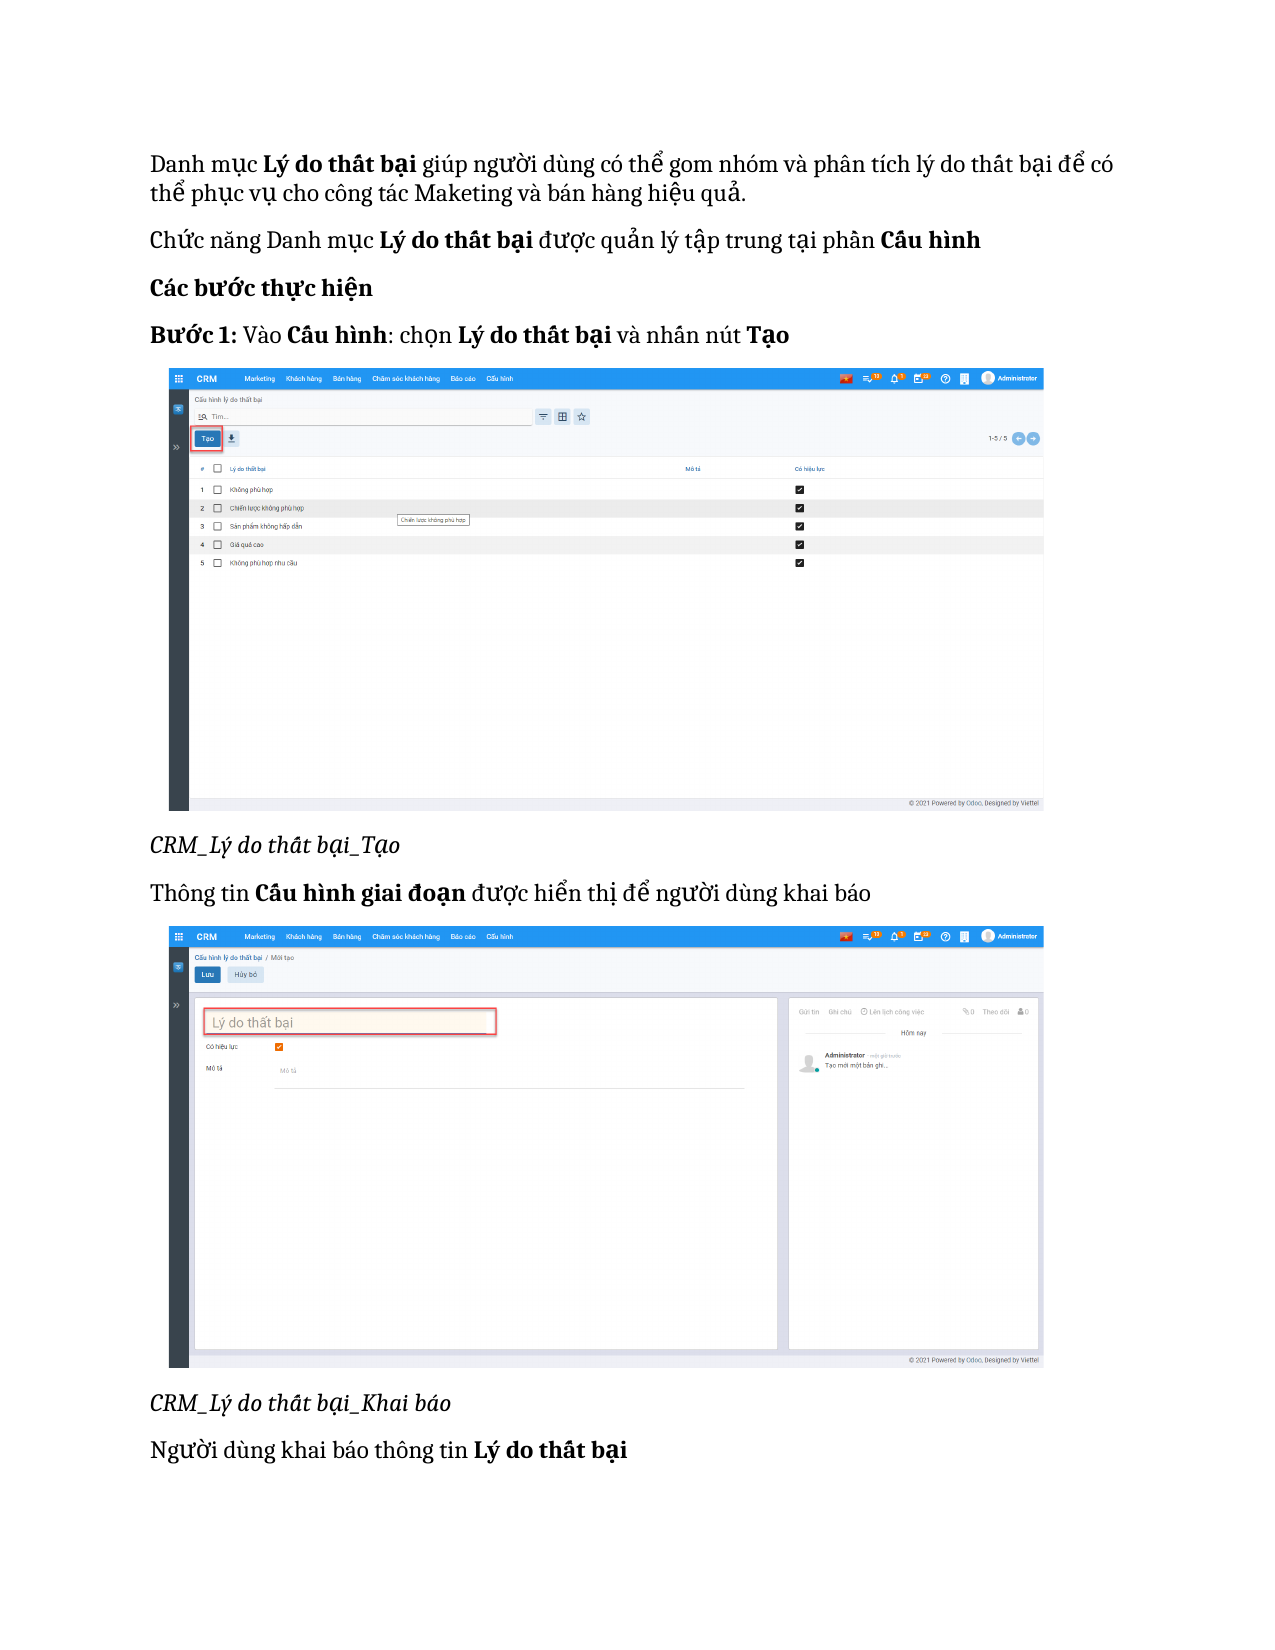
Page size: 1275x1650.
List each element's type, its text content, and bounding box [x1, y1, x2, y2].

text Bước 1: Vào Cấu hình: chọn Lý do thất bại và nhấn nút Tạo [150, 321, 1125, 350]
text CRM_Lý do thất bại_Tạo [150, 831, 1125, 860]
picture [168, 368, 1044, 811]
text Danh mục Lý do thất bại giúp người dùng có thể gom nhóm và phân tích lý do thất bại để có thể phục vụ cho công tác Maketing và bán hàng hiệu quả. [150, 150, 1125, 207]
text Thông tin Cấu hình giai đoạn được hiển thị để người dùng khai báo [150, 879, 1125, 907]
text Các bước thực hiện [150, 274, 1125, 302]
text Người dùng khai báo thông tin Lý do thất bại [150, 1436, 1125, 1465]
text CRM_Lý do thất bại_Khai báo [150, 1388, 1125, 1417]
picture [168, 926, 1044, 1368]
text Chức năng Danh mục Lý do thất bại được quản lý tập trung tại phần Cấu hình [150, 226, 1125, 255]
